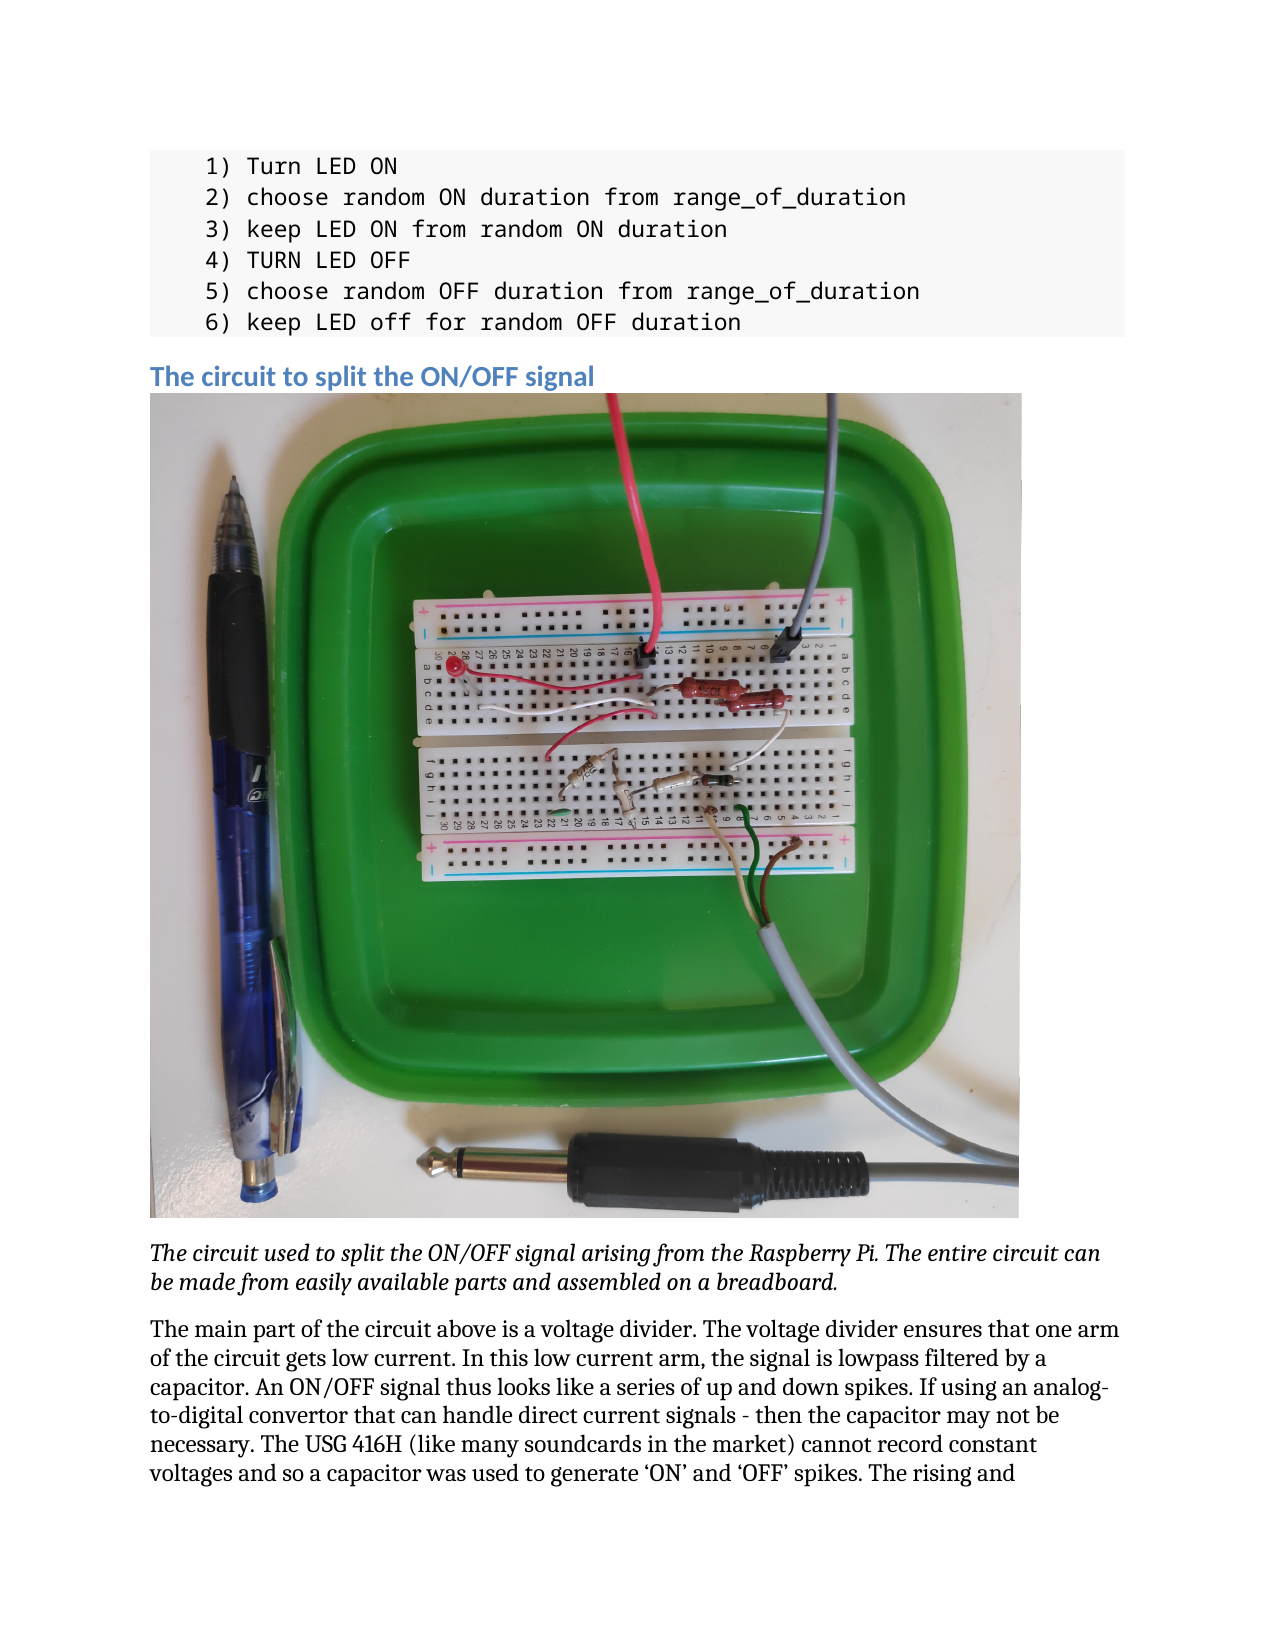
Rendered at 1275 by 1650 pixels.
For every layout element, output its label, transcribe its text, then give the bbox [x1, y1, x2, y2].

picture [150, 393, 1025, 1218]
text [150, 150, 1125, 337]
subtitle The circuit to split the ON/OFF signal [150, 358, 1125, 394]
text The circuit used to split the ON/OFF signal arising from the Raspberry Pi. The entire circuit can be made from easily available parts and assembled on a breadboard. [150, 1239, 1125, 1296]
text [150, 1315, 1125, 1488]
